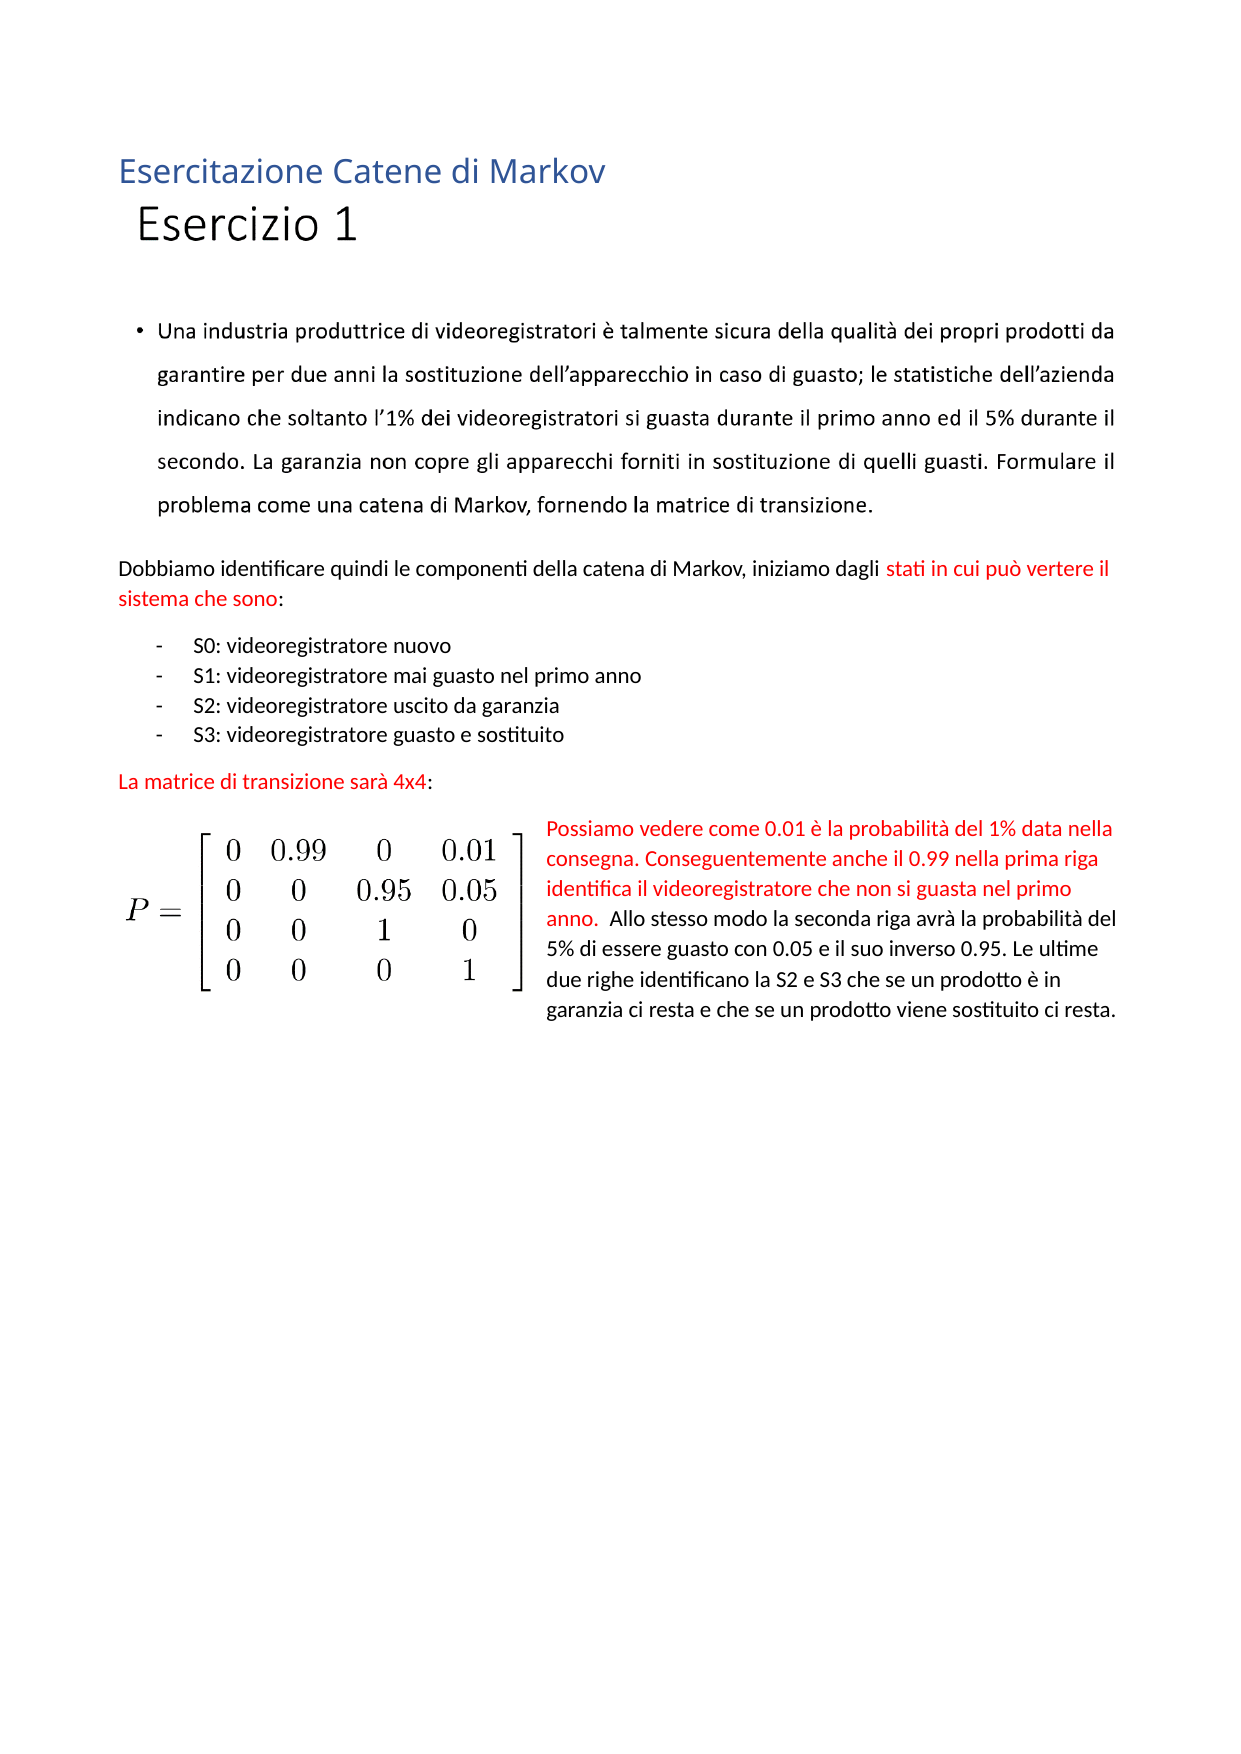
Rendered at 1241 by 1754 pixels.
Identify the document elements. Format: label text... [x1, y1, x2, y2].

picture [118, 813, 528, 998]
list S1: videoregistratore mai guasto nel primo anno [156, 661, 1122, 689]
subtitle Esercitazione Catene di Markov [118, 148, 1122, 193]
picture [118, 196, 1122, 536]
text La matrice di transizione sarà 4x4: [118, 767, 1122, 795]
list S2: videoregistratore uscito da garanzia [156, 691, 1122, 719]
list S3: videoregistratore guasto e sostituito [156, 721, 1122, 748]
text Dobbiamo identificare quindi le componenti della catena di Markov, iniziamo dagli stati in cui può vertere il sistema che sono: [118, 554, 1122, 613]
list S0: videoregistratore nuovo [156, 631, 1122, 659]
